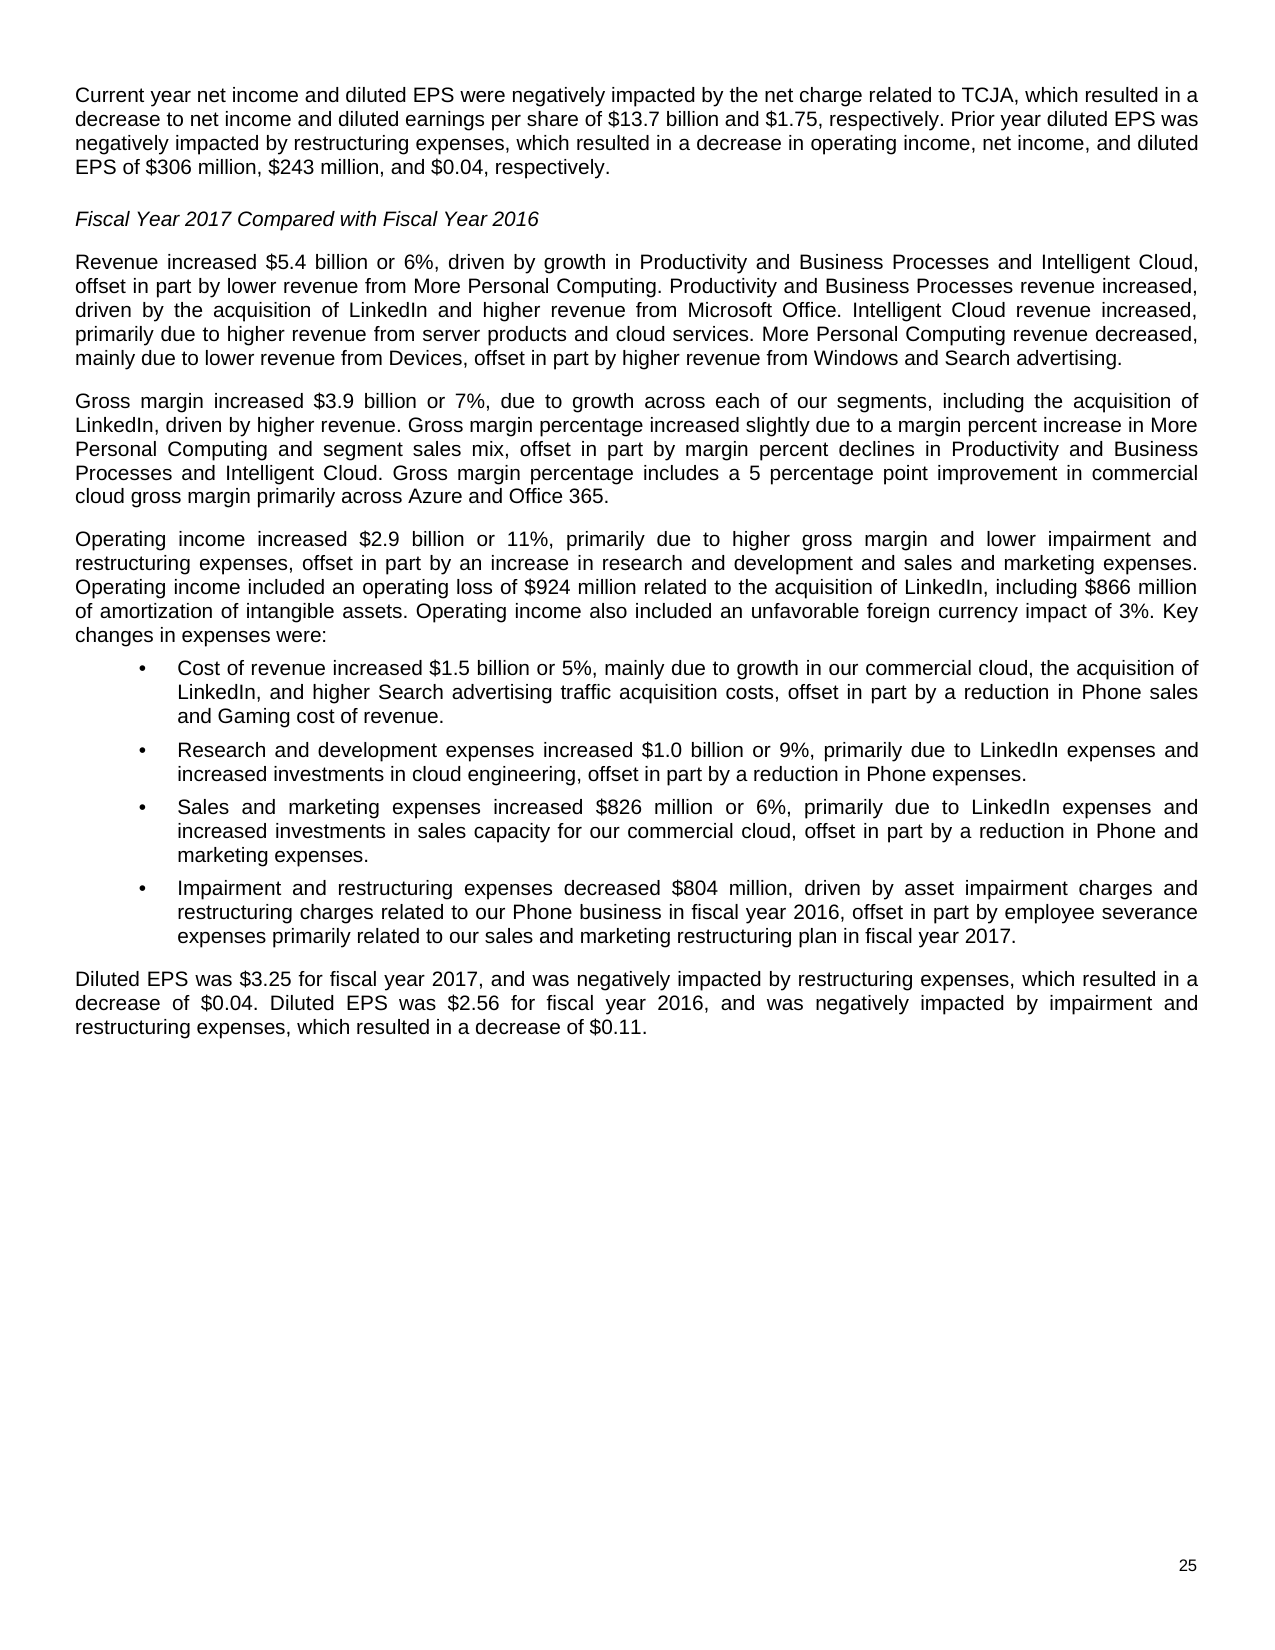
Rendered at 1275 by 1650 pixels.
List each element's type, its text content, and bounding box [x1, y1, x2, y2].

text Gross margin increased $3.9 billion or 7%, due to growth across each of our segments, including the acquisition of LinkedIn, driven by higher revenue. Gross margin percentage increased slightly due to a margin percent increase in More Personal Computing and segment sales mix, offset in part by margin percent declines in Productivity and Business Processes and Intelligent Cloud. Gross margin percentage includes a 5 percentage point improvement in commercial cloud gross margin primarily across Azure and Office 365. [75, 388, 1200, 508]
text Revenue increased $5.4 billion or 6%, driven by growth in Productivity and Business Processes and Intelligent Cloud, offset in part by lower revenue from More Personal Computing. Productivity and Business Processes revenue increased, driven by the acquisition of LinkedIn and higher revenue from Microsoft Office. Intelligent Cloud revenue increased, primarily due to higher revenue from server products and cloud services. More Personal Computing revenue decreased, mainly due to lower revenue from Devices, offset in part by higher revenue from Windows and Search advertising. [75, 250, 1200, 370]
text Fiscal Year 2017 Compared with Fiscal Year 2016 [75, 207, 1200, 231]
text Operating income increased $2.9 billion or 11%, primarily due to higher gross margin and lower impairment and restructuring expenses, offset in part by an increase in research and development and sales and marketing expenses. Operating income included an operating loss of $924 million related to the acquisition of LinkedIn, including $866 million of amortization of intangible assets. Operating income also included an unfavorable foreign currency impact of 3%. Key changes in expenses were: [75, 527, 1200, 647]
text • Research and development expenses increased $1.0 billion or 9%, primarily due to LinkedIn expenses and increased investments in cloud engineering, offset in part by a reduction in Phone expenses. [139, 737, 1200, 785]
text • Impairment and restructuring expenses decreased $804 million, driven by asset impairment charges and restructuring charges related to our Phone business in fiscal year 2016, offset in part by employee severance expenses primarily related to our sales and marketing restructuring plan in fiscal year 2017. [139, 876, 1200, 948]
text Diluted EPS was $3.25 for fiscal year 2017, and was negatively impacted by restructuring expenses, which resulted in a decrease of $0.04. Diluted EPS was $2.56 for fiscal year 2016, and was negatively impacted by impairment and restructuring expenses, which resulted in a decrease of $0.11. [75, 967, 1200, 1038]
text • Cost of revenue increased $1.5 billion or 5%, mainly due to growth in our commercial cloud, the acquisition of LinkedIn, and higher Search advertising traffic acquisition costs, offset in part by a reduction in Phone sales and Gaming cost of revenue. [139, 656, 1200, 728]
text • Sales and marketing expenses increased $826 million or 6%, primarily due to LinkedIn expenses and increased investments in sales capacity for our commercial cloud, offset in part by a reduction in Phone and marketing expenses. [139, 795, 1200, 867]
text Current year net income and diluted EPS were negatively impacted by the net charge related to TCJA, which resulted in a decrease to net income and diluted earnings per share of $13.7 billion and $1.75, respectively. Prior year diluted EPS was negatively impacted by restructuring expenses, which resulted in a decrease in operating income, net income, and diluted EPS of $306 million, $243 million, and $0.04, respectively. [75, 83, 1200, 179]
